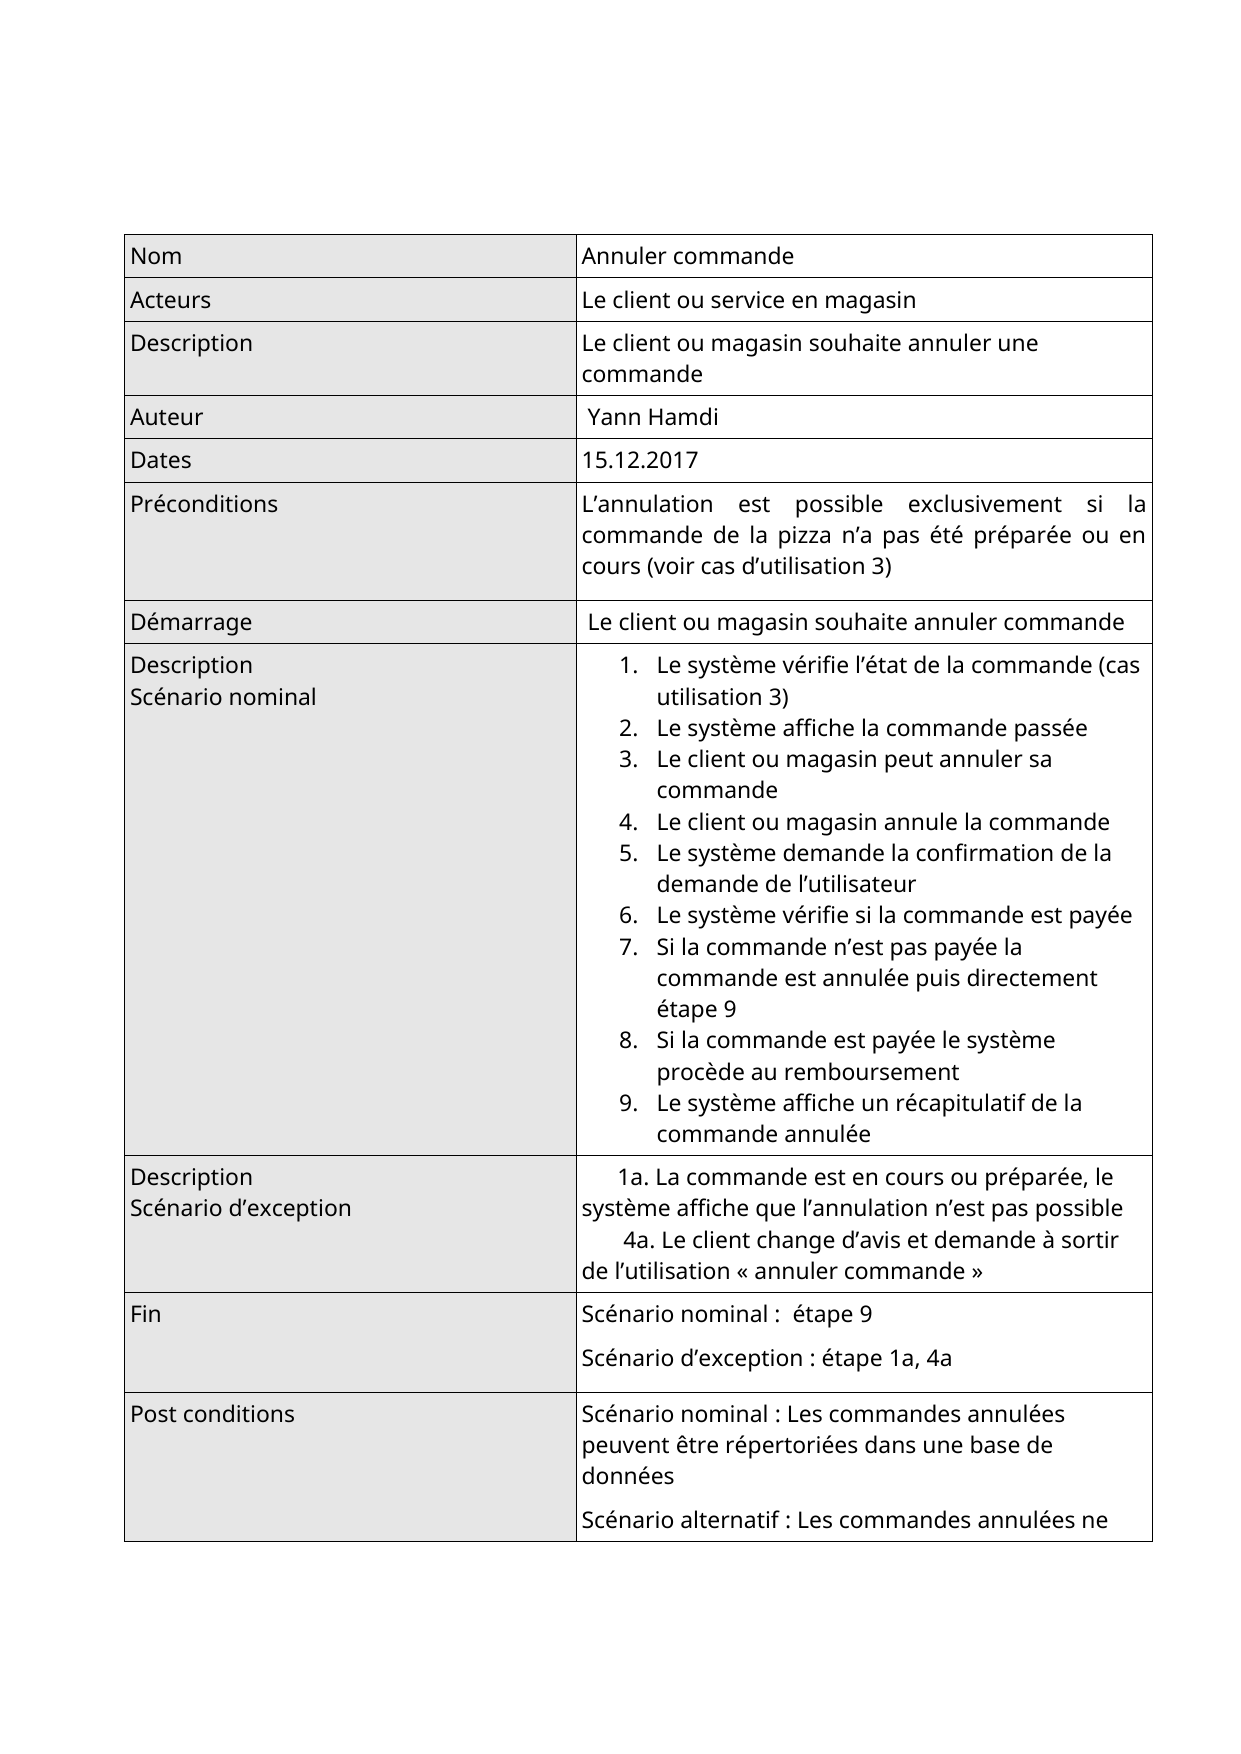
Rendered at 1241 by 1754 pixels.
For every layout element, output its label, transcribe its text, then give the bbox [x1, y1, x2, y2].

table_cell Le système vérifie l’état de la commande (cas utilisation 3) Le système affiche la commande passée Le client ou magasin peut annuler sa commande Le client ou magasin annule la commande Le système demande la confirmation de la demande de l’utilisateur Le système vérifie si la commande est payée Si la commande n’est pas payée la commande est annulée puis directement étape 9 Si la commande est payée le système procède au remboursement Le système affiche un récapitulatif de la commande annulée [577, 644, 1152, 1155]
table_cell Scénario nominal : étape 9 Scénario d’exception : étape 1a, 4a [577, 1293, 1152, 1391]
table_cell Acteurs [125, 278, 576, 321]
table_cell Le client ou magasin souhaite annuler une commande [577, 322, 1152, 395]
table_cell Description [125, 322, 576, 395]
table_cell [577, 1393, 1152, 1541]
table_cell Description Scénario nominal [125, 644, 576, 1155]
table_cell Fin [125, 1293, 576, 1391]
table_header Nom [125, 235, 576, 277]
table_header Annuler commande [577, 235, 1152, 277]
table_cell Yann Hamdi [577, 396, 1152, 438]
table_cell Préconditions [125, 483, 576, 600]
table_cell Le client ou service en magasin [577, 278, 1152, 321]
table_cell Post conditions [125, 1393, 576, 1541]
table_cell 1a. La commande est en cours ou préparée, le système affiche que l’annulation n’est pas possible 4a. Le client change d’avis et demande à sortir de l’utilisation « annuler commande » [577, 1156, 1152, 1292]
table_cell 15.12.2017 [577, 439, 1152, 481]
table_cell Auteur [125, 396, 576, 438]
table_cell Le client ou magasin souhaite annuler commande [577, 601, 1152, 643]
table_cell L’annulation est possible exclusivement si la commande de la pizza n’a pas été préparée ou en cours (voir cas d’utilisation 3) [577, 483, 1152, 600]
table_cell Dates [125, 439, 576, 481]
table_cell Description Scénario d’exception [125, 1156, 576, 1292]
table_cell Démarrage [125, 601, 576, 643]
